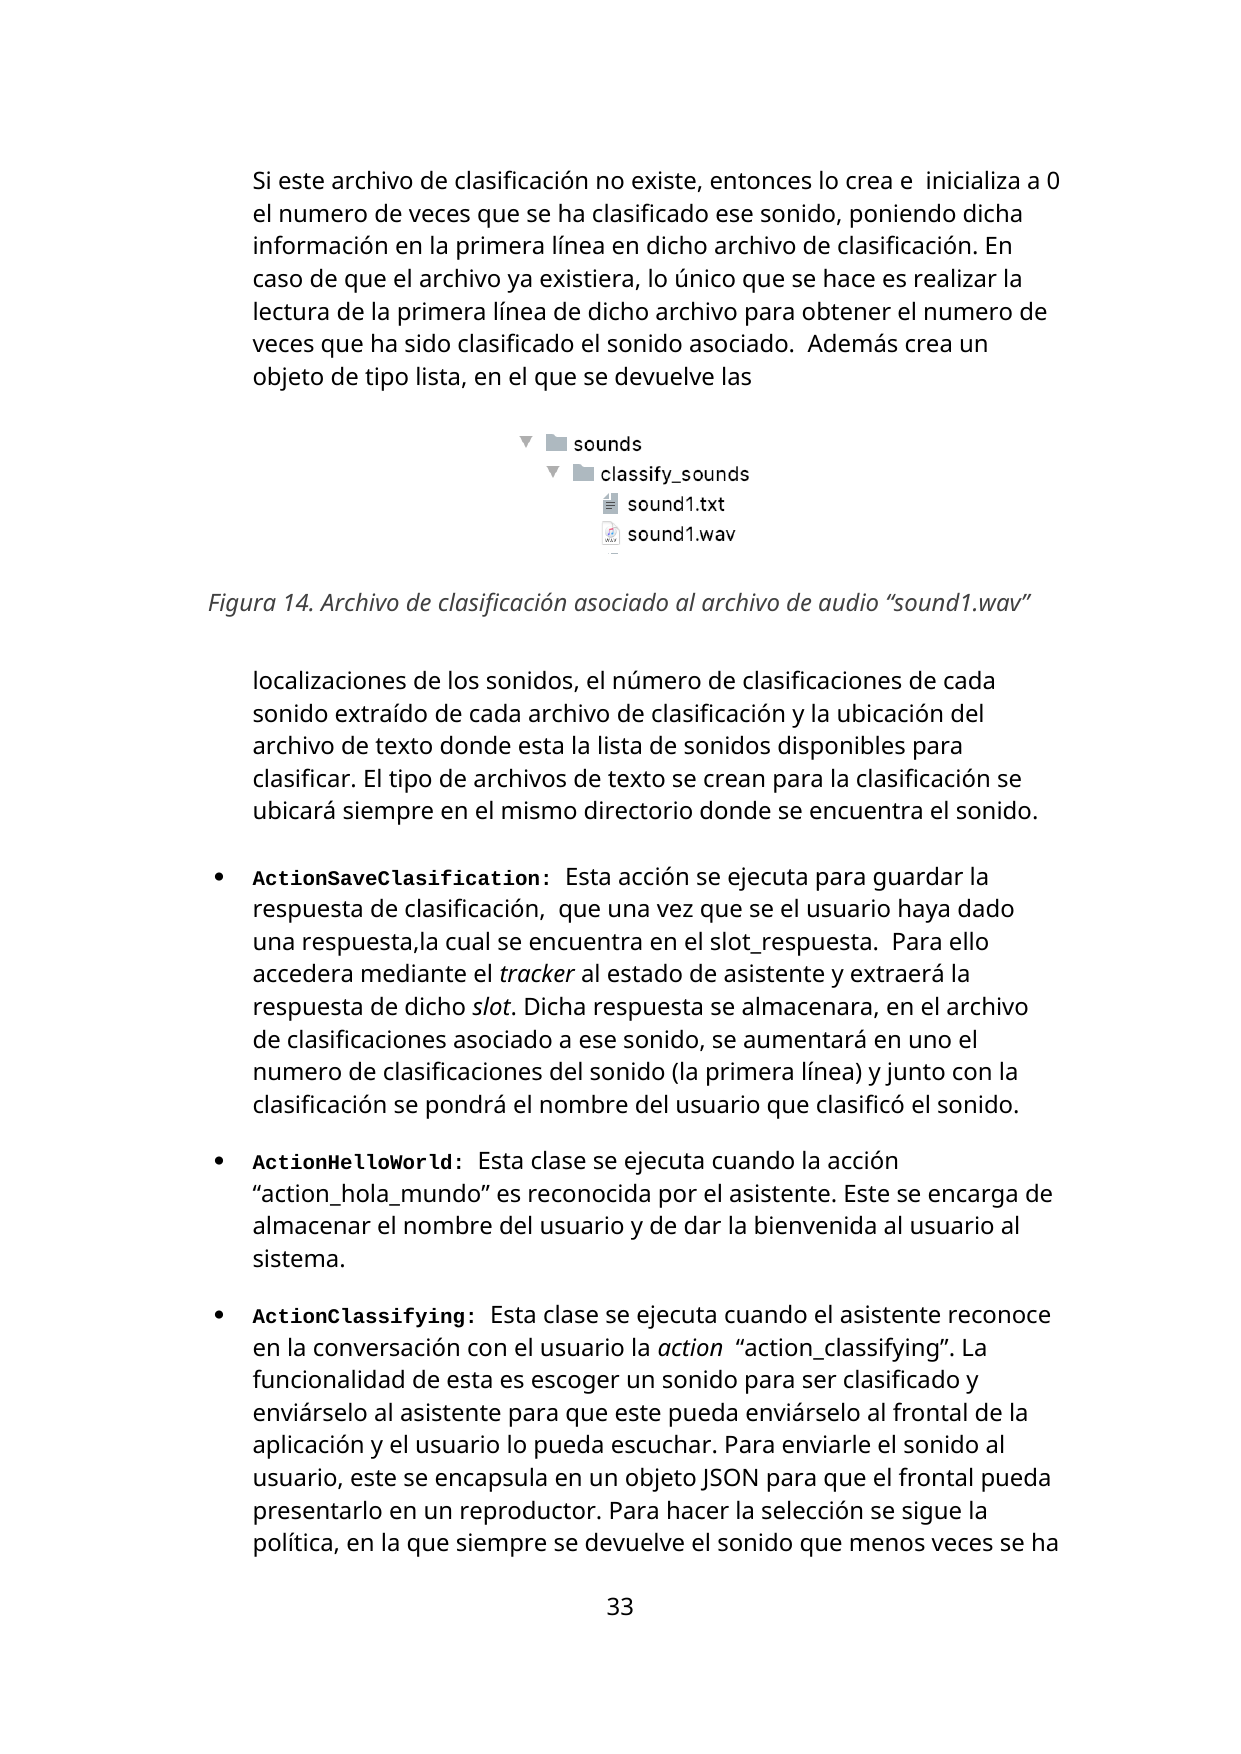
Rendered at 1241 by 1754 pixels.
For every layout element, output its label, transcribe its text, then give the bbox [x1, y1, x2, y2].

list ActionSaveClasification: Esta acción se ejecuta para guardar la respuesta de clasificación, que una vez que se el usuario haya dado una respuesta,la cual se encuentra en el slot_respuesta. Para ello accedera mediante el tracker al estado de asistente y extraerá la respuesta de dicho slot. Dicha respuesta se almacenara, en el archivo de clasificaciones asociado a ese sonido, se aumentará en uno el numero de clasificaciones del sonido (la primera línea) y junto con la clasificación se pondrá el nombre del usuario que clasificó el sonido. [215, 859, 1063, 1144]
text Figura 14. Archivo de clasificación asociado al archivo de audio “sound1.wav” [177, 586, 1063, 619]
picture [504, 428, 783, 554]
text localizaciones de los sonidos, el número de clasificaciones de cada sonido extraído de cada archivo de clasificación y la ubicación del archivo de texto donde esta la lista de sonidos disponibles para clasificar. El tipo de archivos de texto se crean para la clasificación se ubicará siempre en el mismo directorio donde se encuentra el sonido. [252, 664, 1063, 827]
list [215, 1298, 1063, 1559]
list ActionHelloWorld: Esta clase se ejecuta cuando la acción “action_hola_mundo” es reconocida por el asistente. Este se encarga de almacenar el nombre del usuario y de dar la bienvenida al usuario al sistema. [215, 1144, 1063, 1298]
text Si este archivo de clasificación no existe, entonces lo crea e inicializa a 0 el numero de veces que se ha clasificado ese sonido, poniendo dicha información en la primera línea en dicho archivo de clasificación. En caso de que el archivo ya existiera, lo único que se hace es realizar la lectura de la primera línea de dicho archivo para obtener el numero de veces que ha sido clasificado el sonido asociado. Además crea un objeto de tipo lista, en el que se devuelve las [252, 164, 1063, 392]
